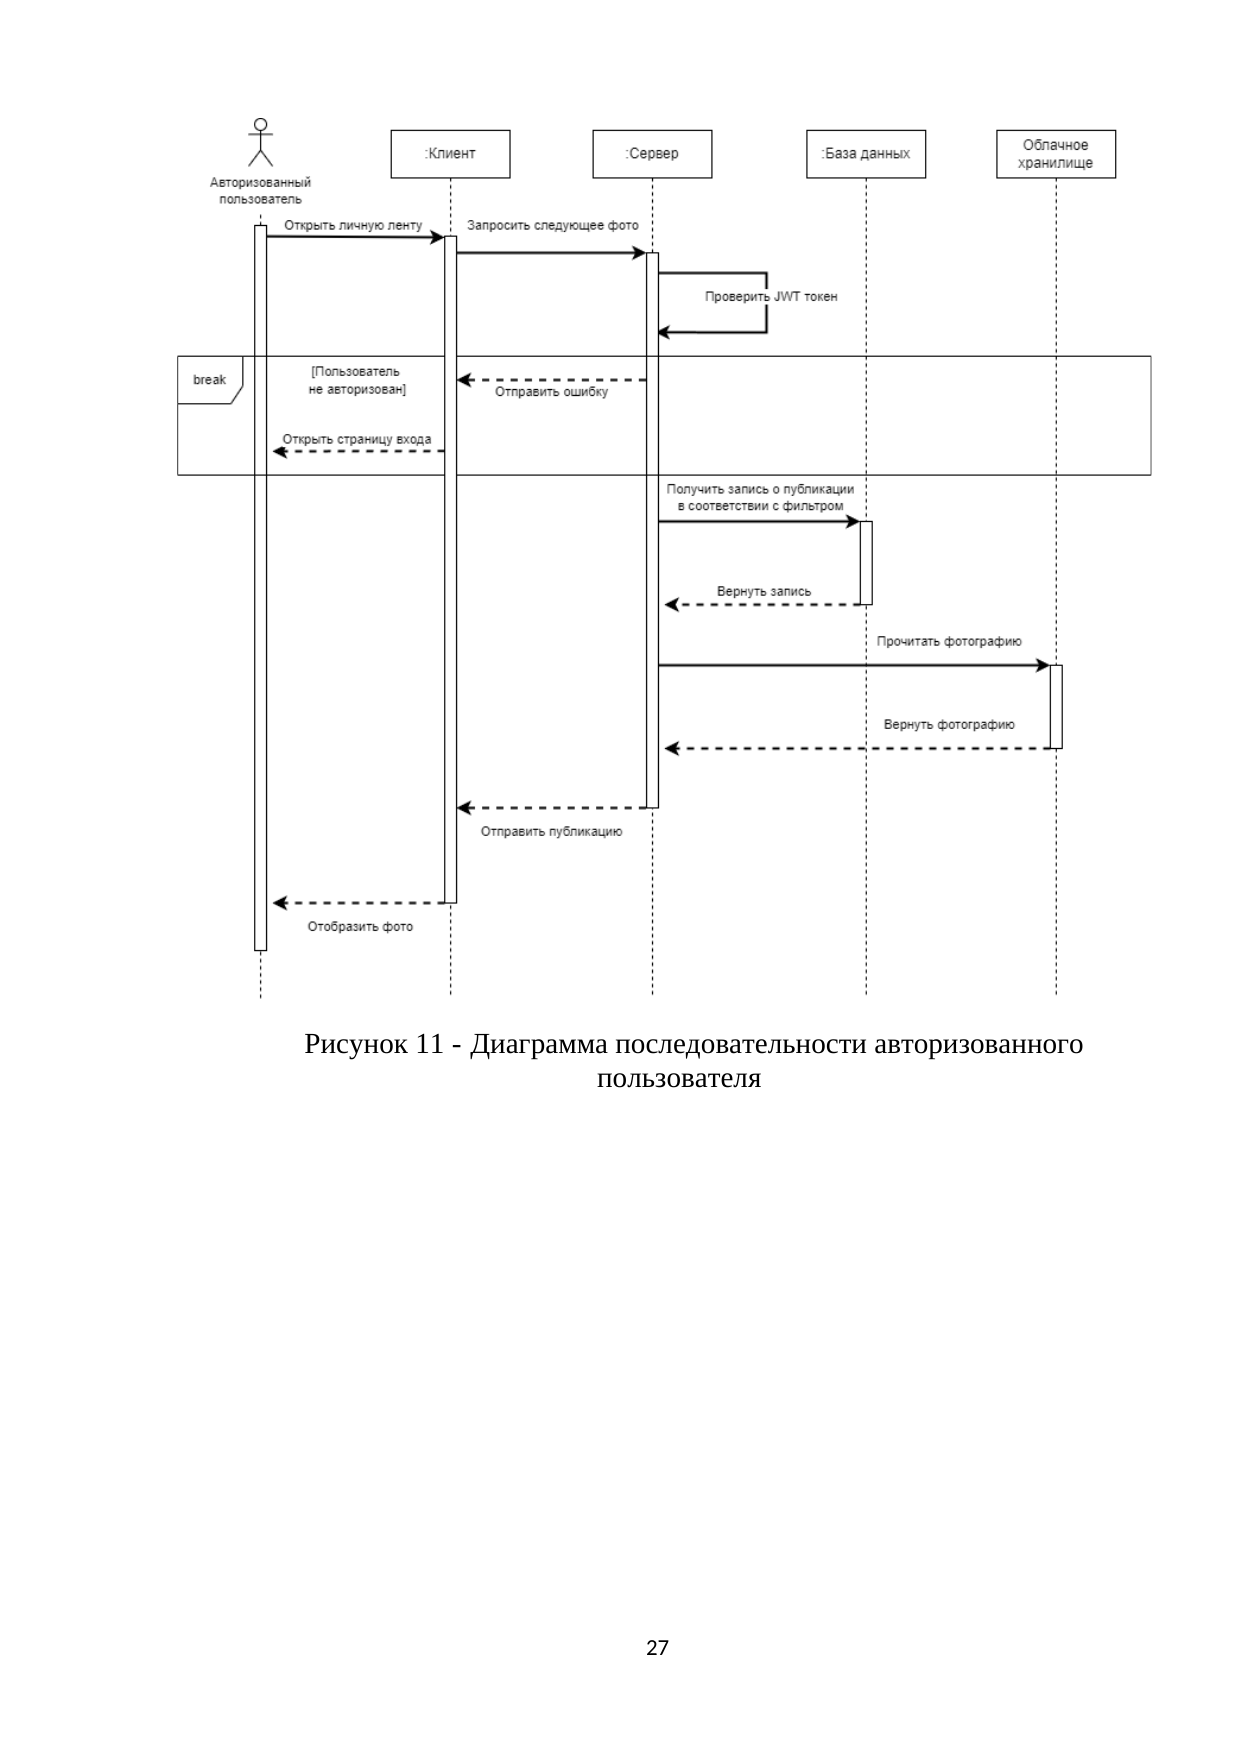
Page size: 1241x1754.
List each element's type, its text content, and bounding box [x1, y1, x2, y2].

picture [177, 118, 1152, 1000]
text Диаграмма последовательности авторизованного пользователя [207, 1027, 1152, 1094]
